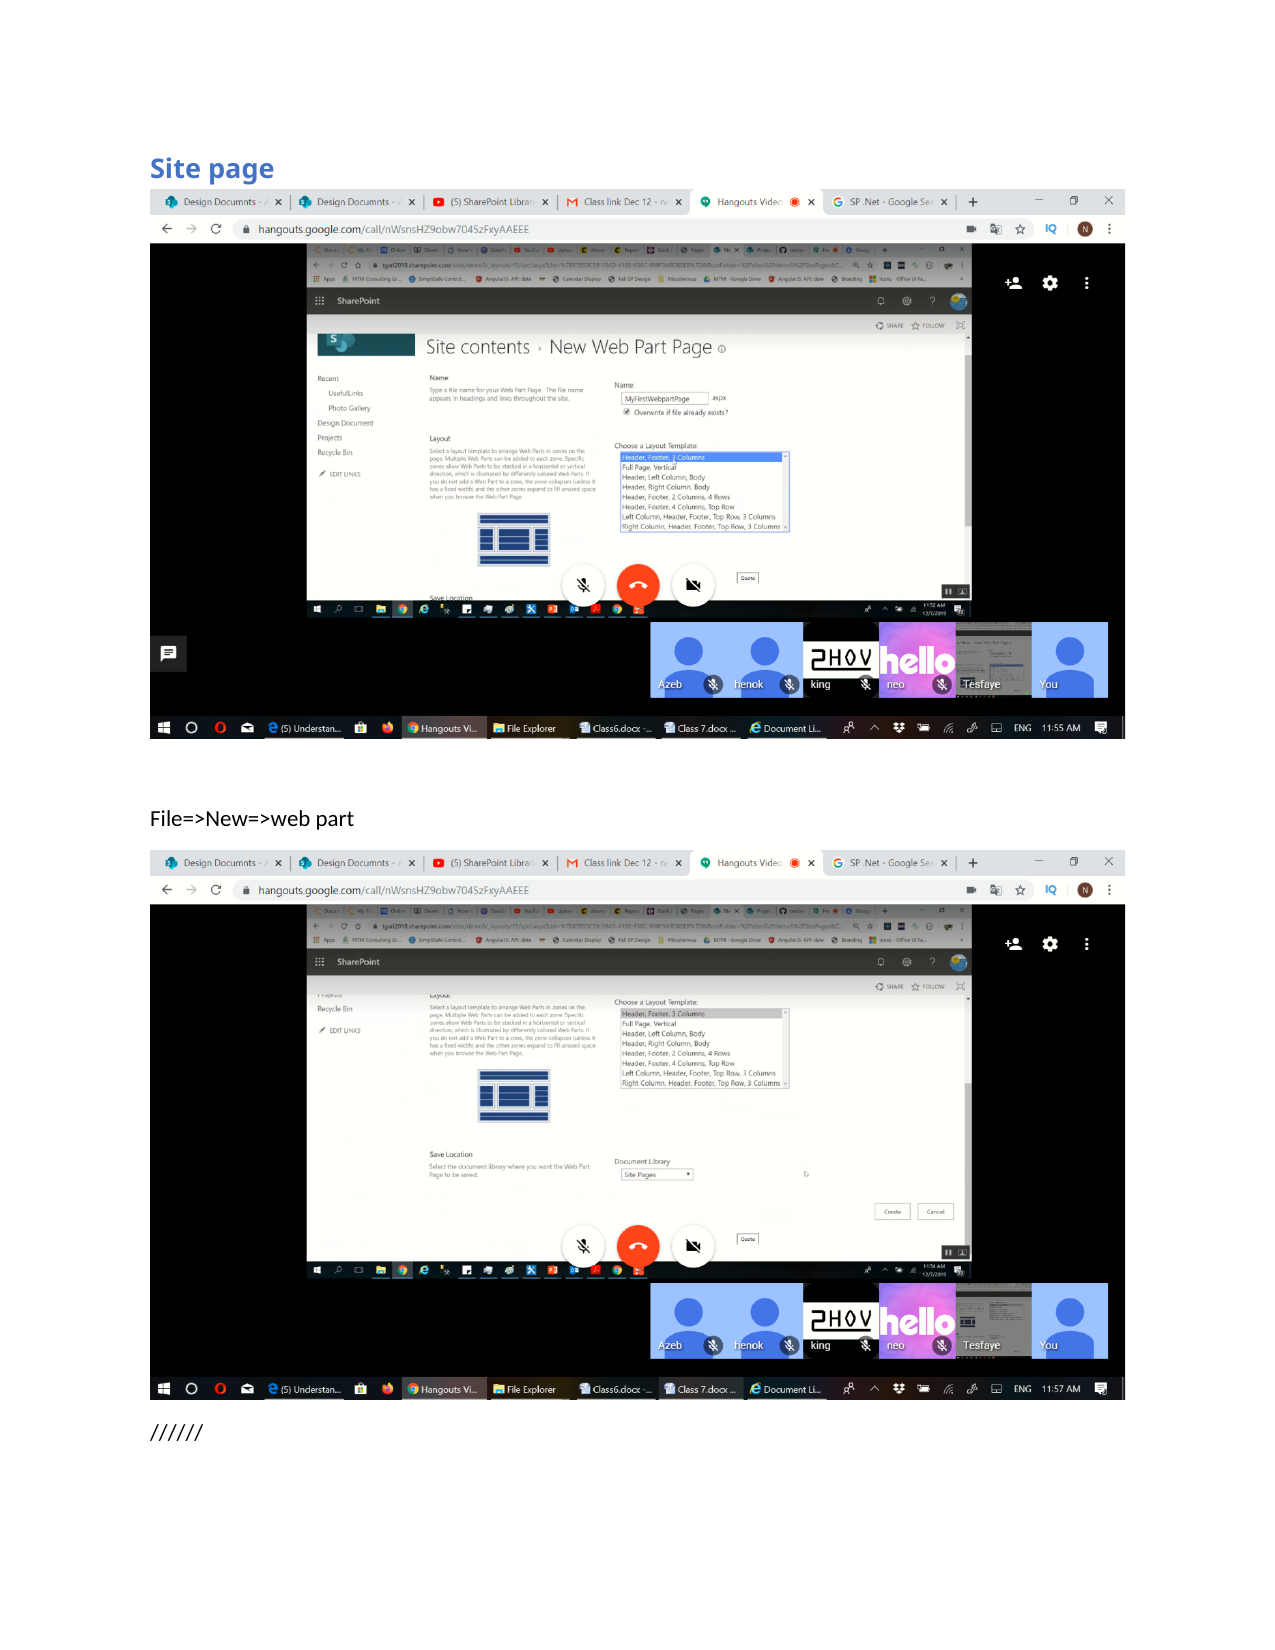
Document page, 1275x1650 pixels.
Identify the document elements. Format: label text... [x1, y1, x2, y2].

text ////// [150, 1418, 1125, 1446]
picture [150, 850, 1125, 1400]
text File=>New=>web part [150, 804, 1125, 832]
picture [150, 189, 1125, 739]
subtitle Site page [150, 150, 1125, 187]
